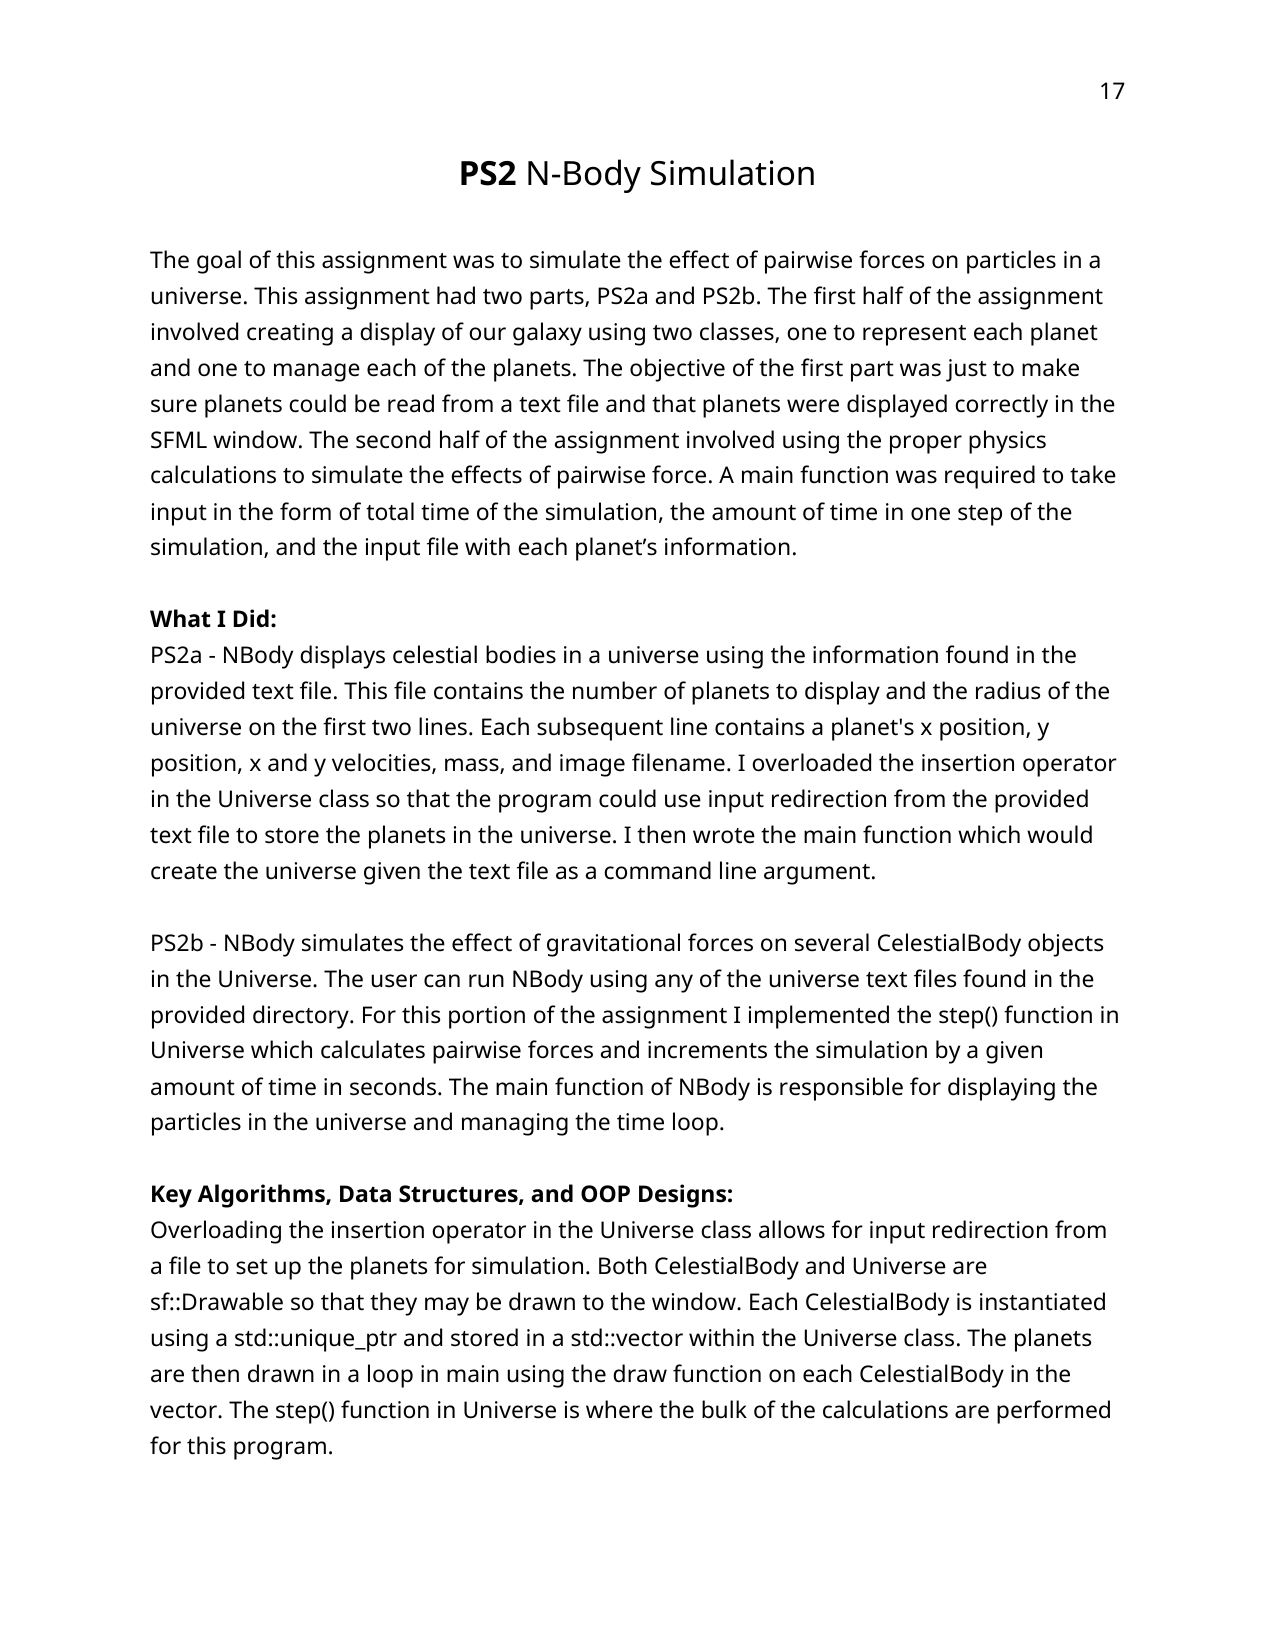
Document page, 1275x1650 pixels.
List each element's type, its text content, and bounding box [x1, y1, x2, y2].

text The goal of this assignment was to simulate the effect of pairwise forces on particles in a universe. This assignment had two parts, PS2a and PS2b. The first half of the assignment involved creating a display of our galaxy using two classes, one to represent each planet and one to manage each of the planets. The objective of the first part was just to make sure planets could be read from a text file and that planets were displayed correctly in the SFML window. The second half of the assignment involved using the proper physics calculations to simulate the effects of pairwise force. A main function was required to take input in the form of total time of the simulation, the amount of time in one step of the simulation, and the input file with each planet’s information. [150, 244, 1125, 563]
text PS2a - NBody displays celestial bodies in a universe using the information found in the provided text file. This file contains the number of planets to display and the radius of the universe on the first two lines. Each subsequent line contains a planet's x position, y position, x and y velocities, mass, and image filename. I overloaded the insertion operator in the Universe class so that the program could use input redirection from the provided text file to store the planets in the universe. I then wrote the main function which would create the universe given the text file as a command line argument. [150, 639, 1125, 886]
text Overloading the insertion operator in the Universe class allows for input redirection from a file to set up the planets for simulation. Both CelestialBody and Universe are sf::Drawable so that they may be drawn to the window. Each CelestialBody is instantiated using a std::unique_ptr and stored in a std::vector within the Universe class. The planets are then drawn in a loop in main using the draw function on each CelestialBody in the vector. The step() function in Universe is where the bulk of the calculations are performed for this program. [150, 1214, 1125, 1461]
text Key Algorithms, Data Structures, and OOP Designs: [150, 1178, 1125, 1209]
text What I Did: [150, 603, 1125, 634]
subtitle PS2 N-Body Simulation [150, 150, 1125, 195]
text PS2b - NBody simulates the effect of gravitational forces on several CelestialBody objects in the Universe. The user can run NBody using any of the universe text files found in the provided directory. For this portion of the assignment I implemented the step() function in Universe which calculates pairwise forces and increments the simulation by a given amount of time in seconds. The main function of NBody is responsible for displaying the particles in the universe and managing the time loop. [150, 927, 1125, 1138]
